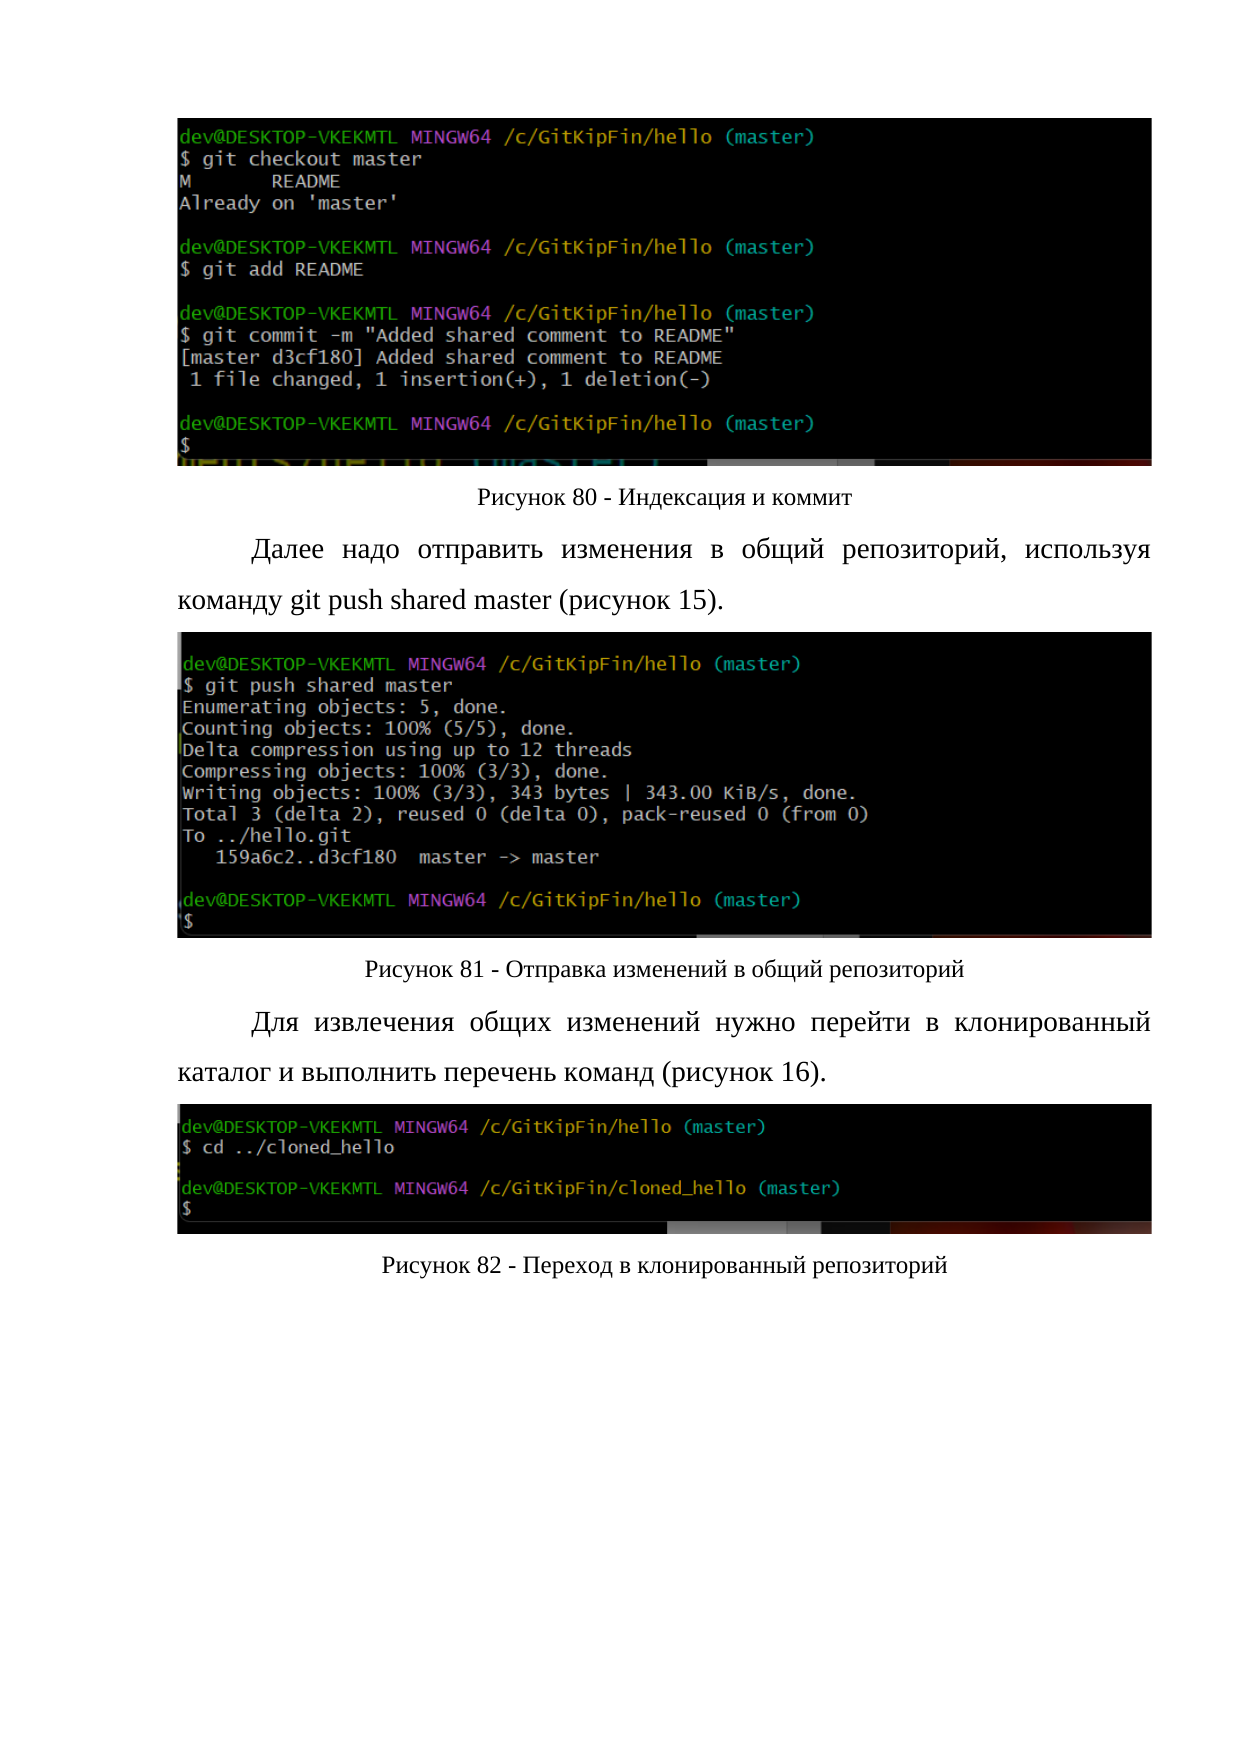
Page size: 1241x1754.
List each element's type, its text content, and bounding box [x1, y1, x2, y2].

picture [177, 632, 1152, 938]
picture [177, 1104, 1152, 1234]
text Для извлечения общих изменений нужно перейти в клонированный каталог и выполнить перечень команд (рисунок 16). [177, 1004, 1152, 1088]
picture [177, 118, 1152, 466]
text Далее надо отправить изменения в общий репозиторий, используя команду git push shared master (рисунок 15). [177, 532, 1152, 616]
